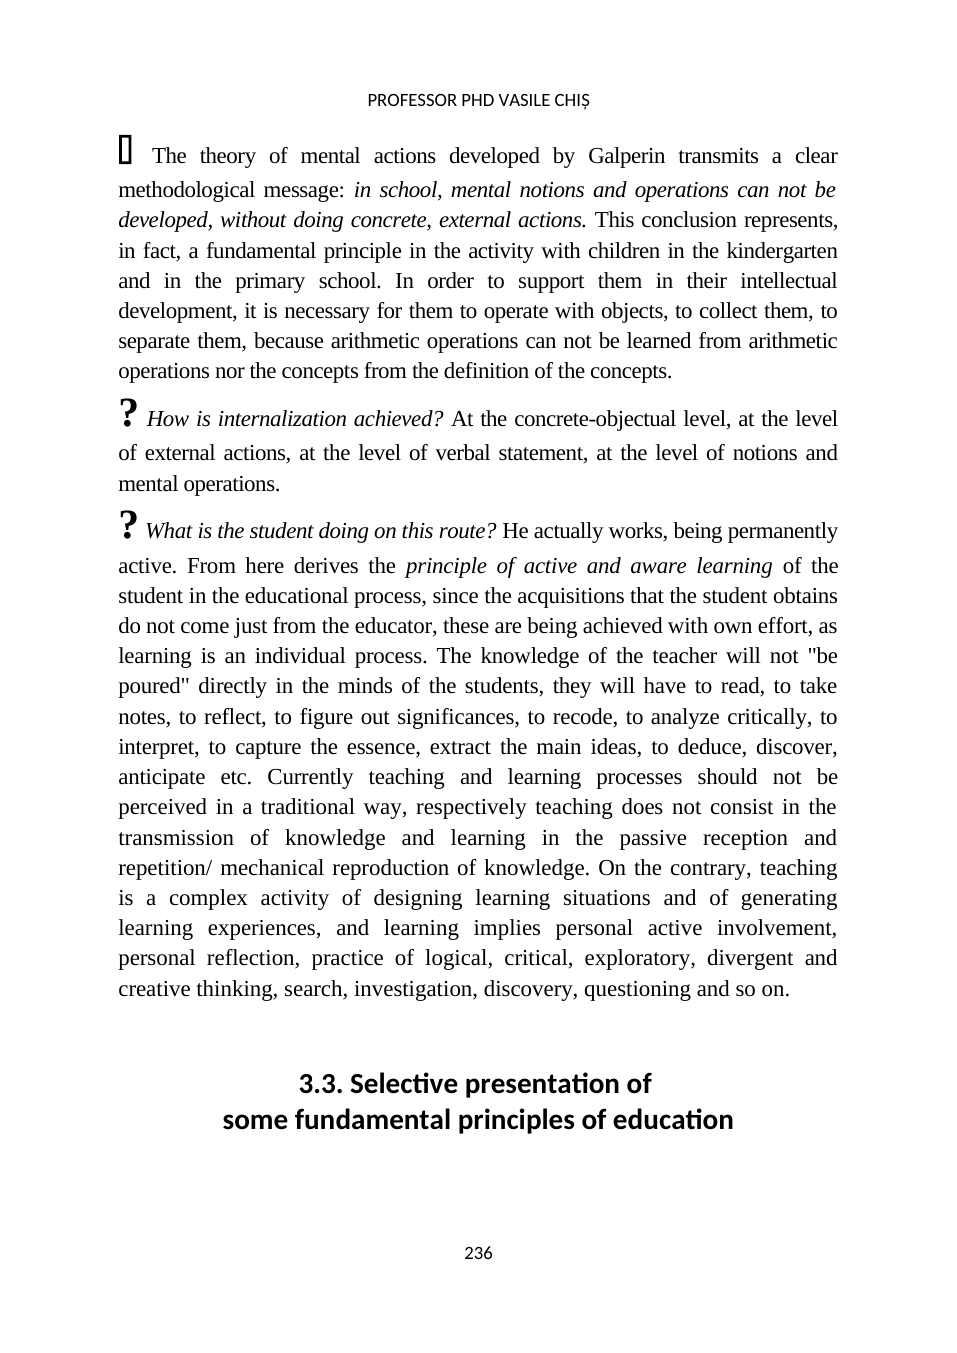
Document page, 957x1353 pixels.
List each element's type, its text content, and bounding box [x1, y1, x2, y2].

text ? How is internalization achieved? At the concrete-objectual level, at the level of external actions, at the level of verbal statement, at the level of notions and mental operations. [118, 388, 838, 496]
text The theory of mental actions developed by Galperin transmits a clear methodological message: in school, mental notions and operations can not be developed, without doing concrete, external actions. This conclusion represents, in fact, a fundamental principle in the activity with children in the kindergarten and in the primary school. In order to support them in their intellectual development, it is necessary for them to operate with objects, to collect them, to separate them, because arithmetic operations can not be learned from arithmetic operations nor the concepts from the definition of the concepts. [118, 134, 838, 384]
subtitle 3.3. Selective presentation of some fundamental principles of education [118, 1065, 838, 1136]
text ? What is the student doing on this route? He actually works, being permanently active. From here derives the principle of active and aware learning of the student in the educational process, since the acquisitions that the student obtains do not come just from the educator, these are being achieved with own effort, as learning is an individual process. The knowledge of the teacher will not "be poured" directly in the minds of the students, they will have to read, to take notes, to reflect, to figure out significances, to recode, to analyze critically, to interpret, to capture the essence, extract the main ideas, to deduce, discover, anticipate etc. Currently teaching and learning processes should not be perceived in a traditional way, respectively teaching does not consist in the transmission of knowledge and learning in the passive reception and repetition/ mechanical reproduction of knowledge. On the contrary, teaching is a complex activity of designing learning situations and of generating learning experiences, and learning implies personal active involvement, personal reflection, practice of logical, critical, exploratory, divergent and creative thinking, search, investigation, discovery, questioning and so on. [118, 500, 838, 1001]
